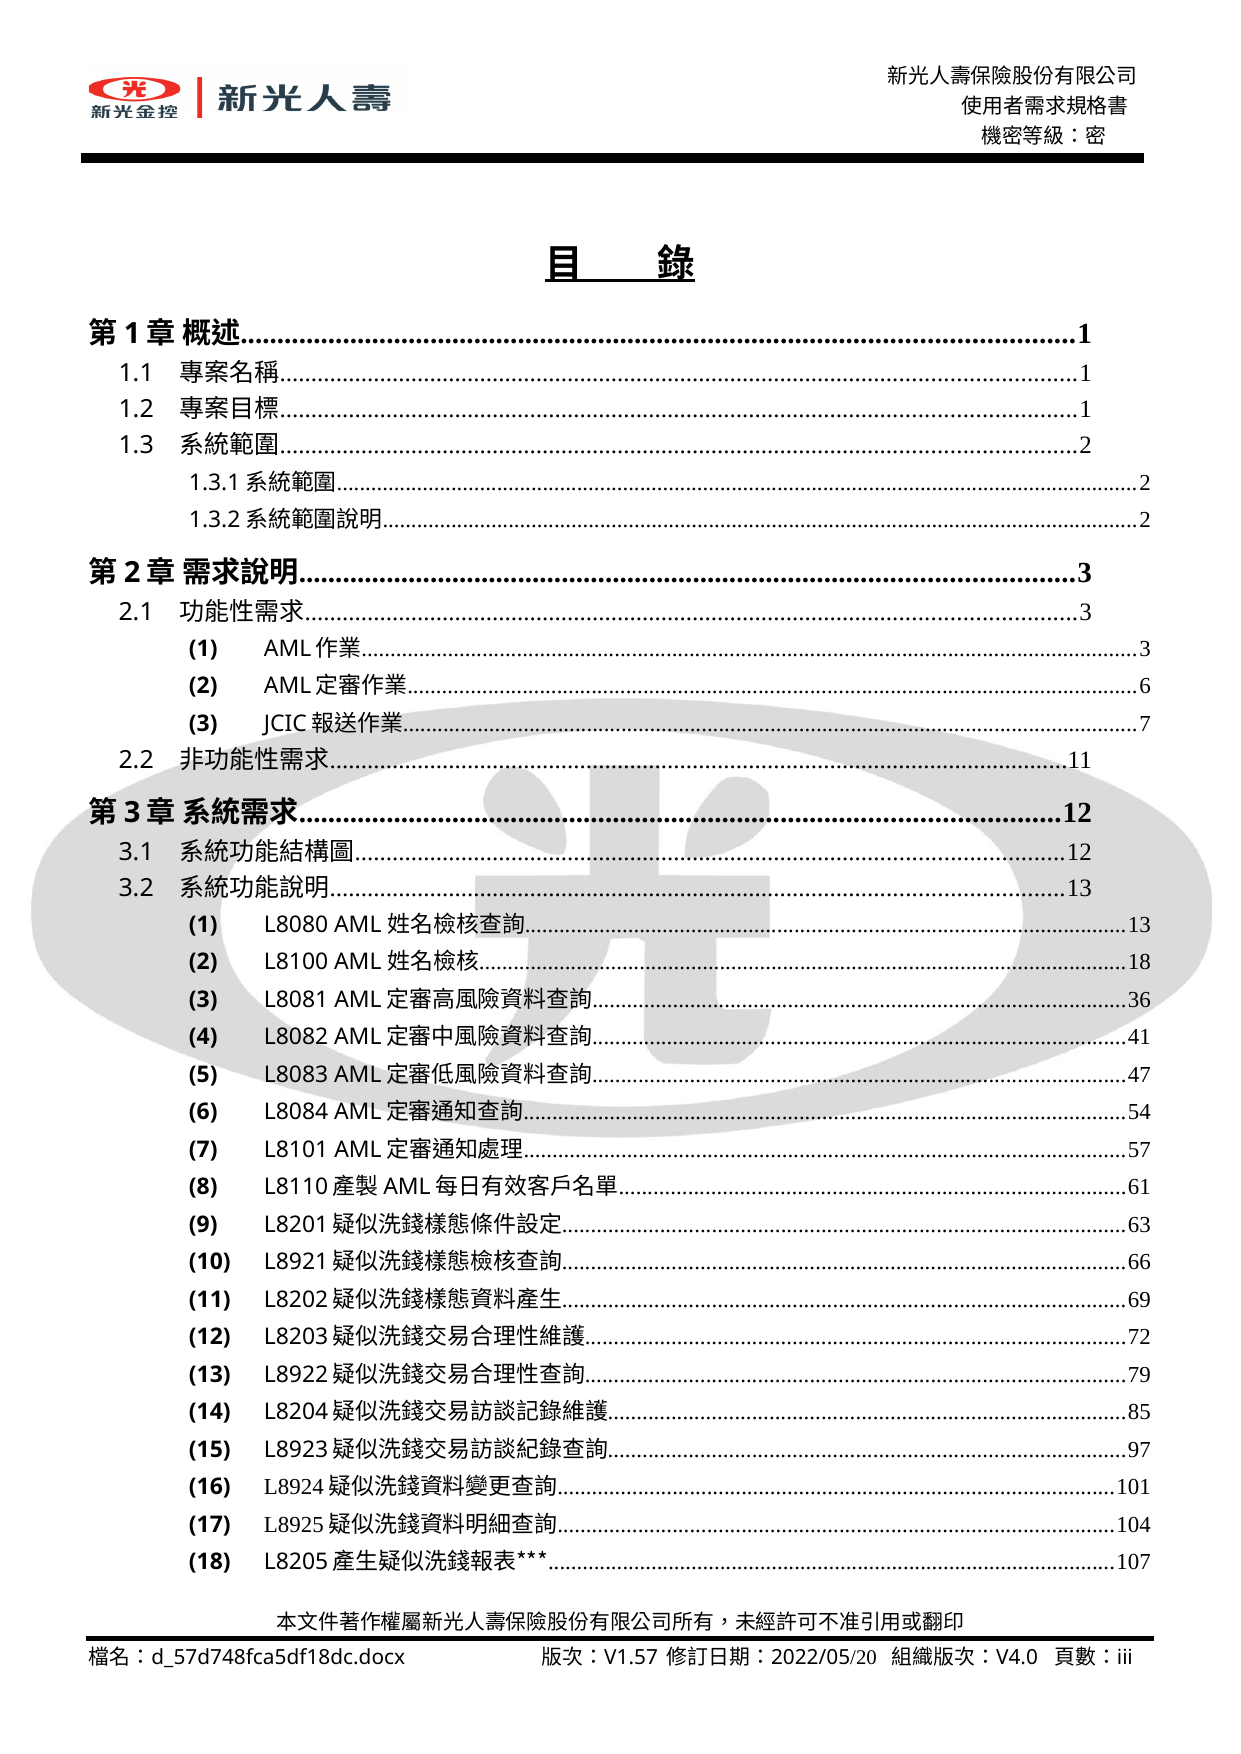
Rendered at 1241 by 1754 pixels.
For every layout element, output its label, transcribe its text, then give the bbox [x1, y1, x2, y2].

text 1.3 系統範圍 2 [118, 425, 1152, 461]
picture [25, 690, 1215, 1144]
text 目 錄 [89, 223, 1152, 298]
text (9) L8201疑似洗錢樣態條件設定 63 [189, 1203, 1152, 1241]
text (10) L8921疑似洗錢樣態檢核查詢 66 [189, 1241, 1152, 1278]
text 1.1 專案名稱 1 [118, 352, 1152, 389]
text (3) L8081 AML定審高風險資料查詢 36 [189, 978, 1152, 1016]
text (12) L8203疑似洗錢交易合理性維護 72 [189, 1316, 1152, 1353]
text (5) L8083 AML定審低風險資料查詢 47 [189, 1053, 1152, 1091]
text 2.1 功能性需求 3 [118, 591, 1152, 627]
text (6) L8084 AML定審通知查詢 54 [189, 1091, 1152, 1128]
text (17) L8925疑似洗錢資料明細查詢 104 [189, 1503, 1152, 1541]
text (4) L8082 AML定審中風險資料查詢 41 [189, 1016, 1152, 1053]
text 第2章 需求說明 3 [89, 549, 1152, 591]
text 1.2 專案目標 1 [118, 389, 1152, 425]
text (13) L8922疑似洗錢交易合理性查詢 79 [189, 1353, 1152, 1391]
text (3) JCIC報送作業 7 [189, 702, 1152, 740]
text (16) L8924疑似洗錢資料變更查詢 101 [189, 1466, 1152, 1503]
text (15) L8923疑似洗錢交易訪談紀錄查詢 97 [189, 1428, 1152, 1466]
text (7) L8101 AML定審通知處理 57 [189, 1128, 1152, 1166]
text (2) L8100 AML 姓名檢核 18 [189, 941, 1152, 978]
text 1.3.2系統範圍說明 2 [189, 499, 1152, 536]
text (14) L8204疑似洗錢交易訪談記錄維護 85 [189, 1391, 1152, 1428]
text 2.2 非功能性需求 11 [118, 740, 1152, 776]
text (1) AML作業 3 [189, 627, 1152, 665]
text 第3章 系統需求 12 [89, 789, 1152, 831]
text (2) AML定審作業 6 [189, 665, 1152, 702]
text 第1章 概述 1 [89, 310, 1152, 352]
text (18) L8205產生疑似洗錢報表*** 107 [189, 1541, 1152, 1578]
text 3.1 系統功能結構圖 12 [118, 831, 1152, 867]
text 3.2 系統功能說明 13 [118, 867, 1152, 903]
text (8) L8110產製AML每日有效客戶名單 61 [189, 1166, 1152, 1203]
picture [88, 61, 414, 118]
text (11) L8202疑似洗錢樣態資料產生 69 [189, 1278, 1152, 1316]
text 1.3.1系統範圍 2 [189, 461, 1152, 499]
text (1) L8080 AML 姓名檢核查詢 13 [189, 903, 1152, 941]
